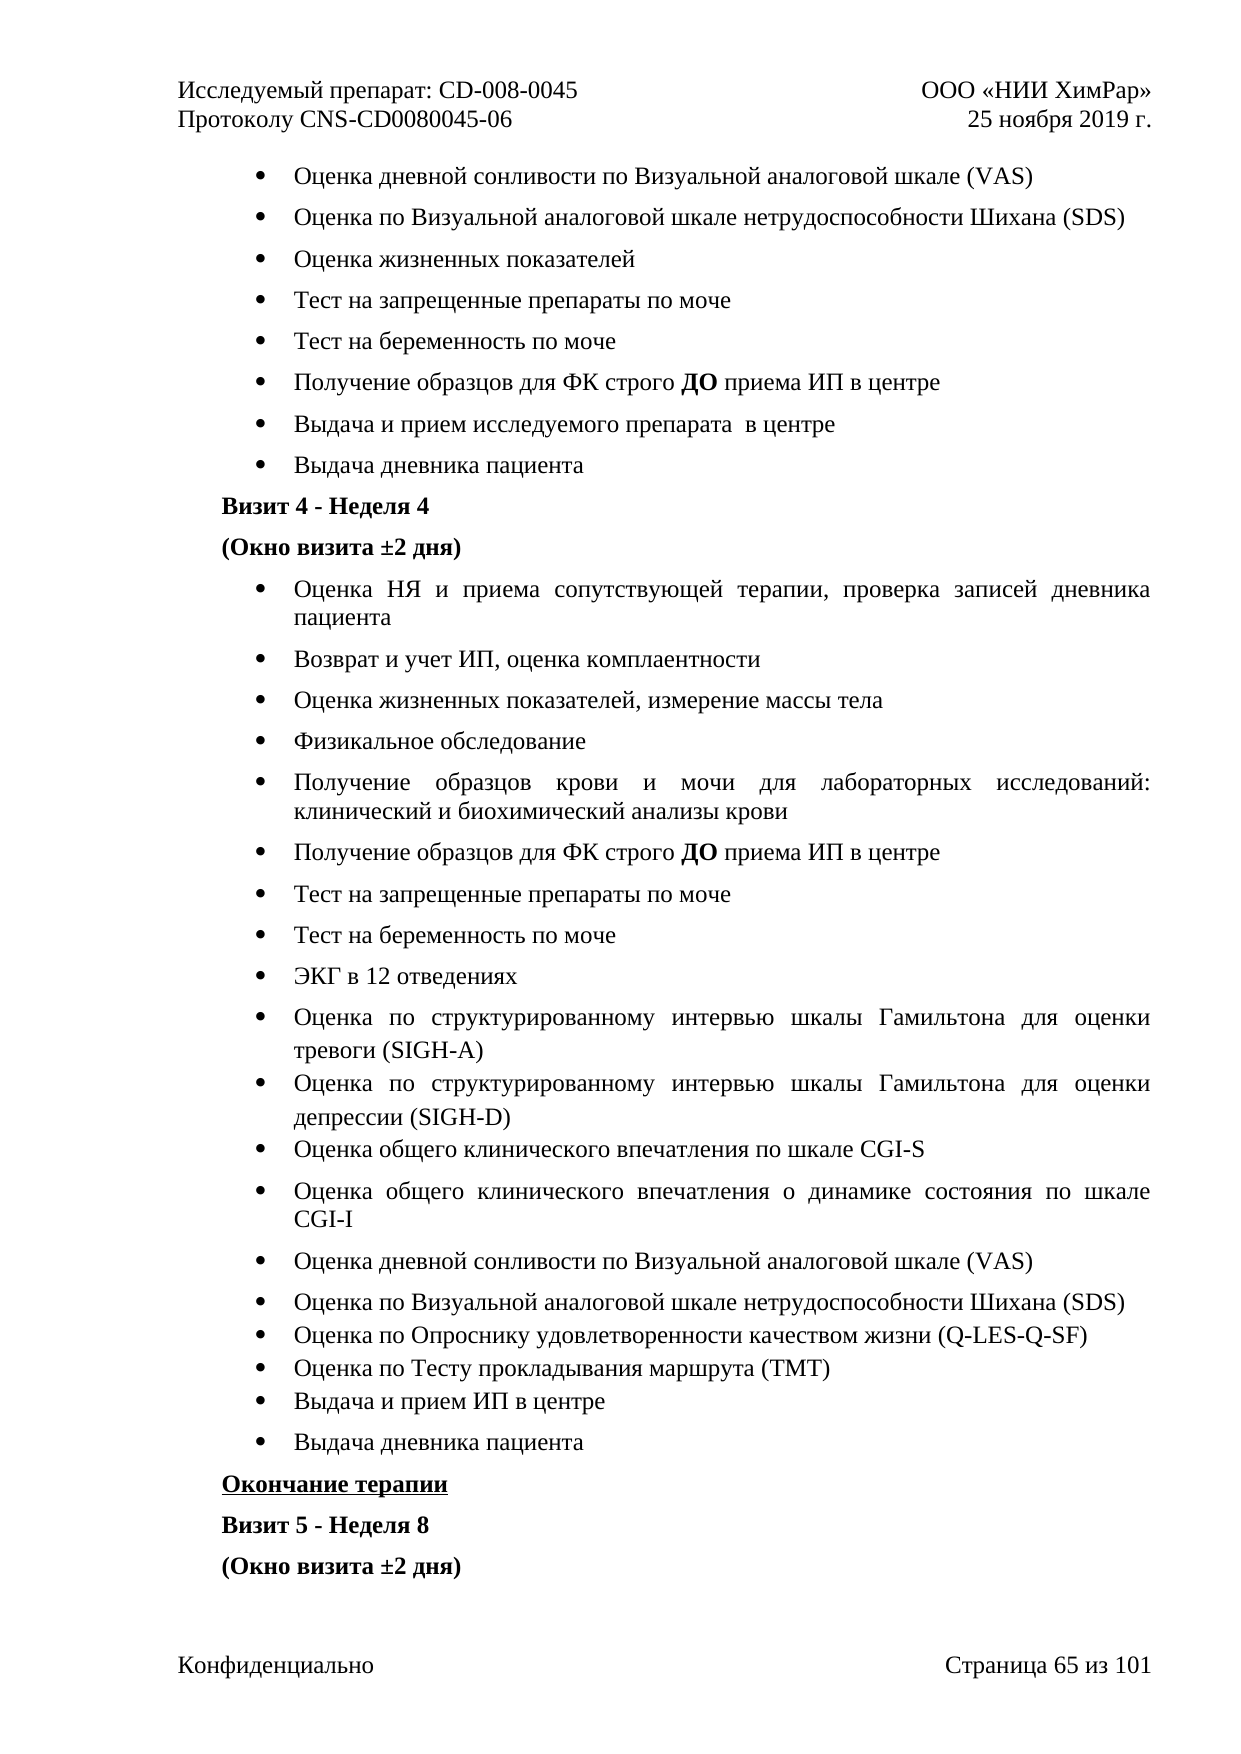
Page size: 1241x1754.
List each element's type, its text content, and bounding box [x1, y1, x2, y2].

list Тест на беременность по моче [256, 326, 1152, 355]
list Оценка по Визуальной аналоговой шкале нетрудоспособности Шихана (SDS) [256, 1287, 1152, 1316]
list Оценка по Опроснику удовлетворенности качеством жизни (Q-LES-Q-SF) [256, 1320, 1152, 1349]
text (Окно визита ±2 дня) [177, 532, 1152, 561]
list Оценка по Тесту прокладывания маршрута (ТМТ) [256, 1353, 1152, 1382]
list Получение образцов для ФК строго ДО приема ИП в центре [256, 837, 1152, 866]
list Тест на беременность по моче [256, 920, 1152, 949]
list Выдача дневника пациента [256, 450, 1152, 479]
list Оценка дневной сонливости по Визуальной аналоговой шкале (VAS) [256, 1246, 1152, 1274]
list Выдача и прием ИП в центре [256, 1386, 1152, 1415]
list Оценка жизненных показателей [256, 244, 1152, 272]
list Возврат и учет ИП, оценка комплаентности [256, 644, 1152, 672]
list Оценка по Визуальной аналоговой шкале нетрудоспособности Шихана (SDS) [256, 202, 1152, 231]
list Выдача и прием исследуемого препарата в центре [256, 409, 1152, 437]
list Физикальное обследование [256, 726, 1152, 755]
list Оценка жизненных показателей, измерение массы тела [256, 685, 1152, 714]
list Оценка общего клинического впечатления о динамике состояния по шкале CGI-I [256, 1176, 1152, 1233]
list Тест на запрещенные препараты по моче [256, 879, 1152, 907]
text (Окно визита ±2 дня) [177, 1551, 1152, 1580]
list Оценка общего клинического впечатления по шкале CGI-S [256, 1134, 1152, 1163]
list Тест на запрещенные препараты по моче [256, 285, 1152, 314]
list ЭКГ в 12 отведениях [256, 961, 1152, 990]
list Получение образцов для ФК строго ДО приема ИП в центре [256, 367, 1152, 396]
text Окончание терапии [177, 1469, 1152, 1497]
list Оценка по структурированному интервью шкалы Гамильтона для оценки депрессии (SIGH-D) [256, 1068, 1152, 1130]
list Оценка по структурированному интервью шкалы Гамильтона для оценки тревоги (SIGH-A) [256, 1002, 1152, 1064]
list Выдача дневника пациента [256, 1427, 1152, 1456]
list Получение образцов крови и мочи для лабораторных исследований: клинический и биохимический анализы крови [256, 767, 1152, 825]
list Оценка дневной сонливости по Визуальной аналоговой шкале (VAS) [256, 161, 1152, 190]
text Визит 5 - Неделя 8 [177, 1510, 1152, 1539]
list Оценка НЯ и приема сопутствующей терапии, проверка записей дневника пациента [256, 574, 1152, 631]
text Визит 4 - Неделя 4 [177, 491, 1152, 520]
